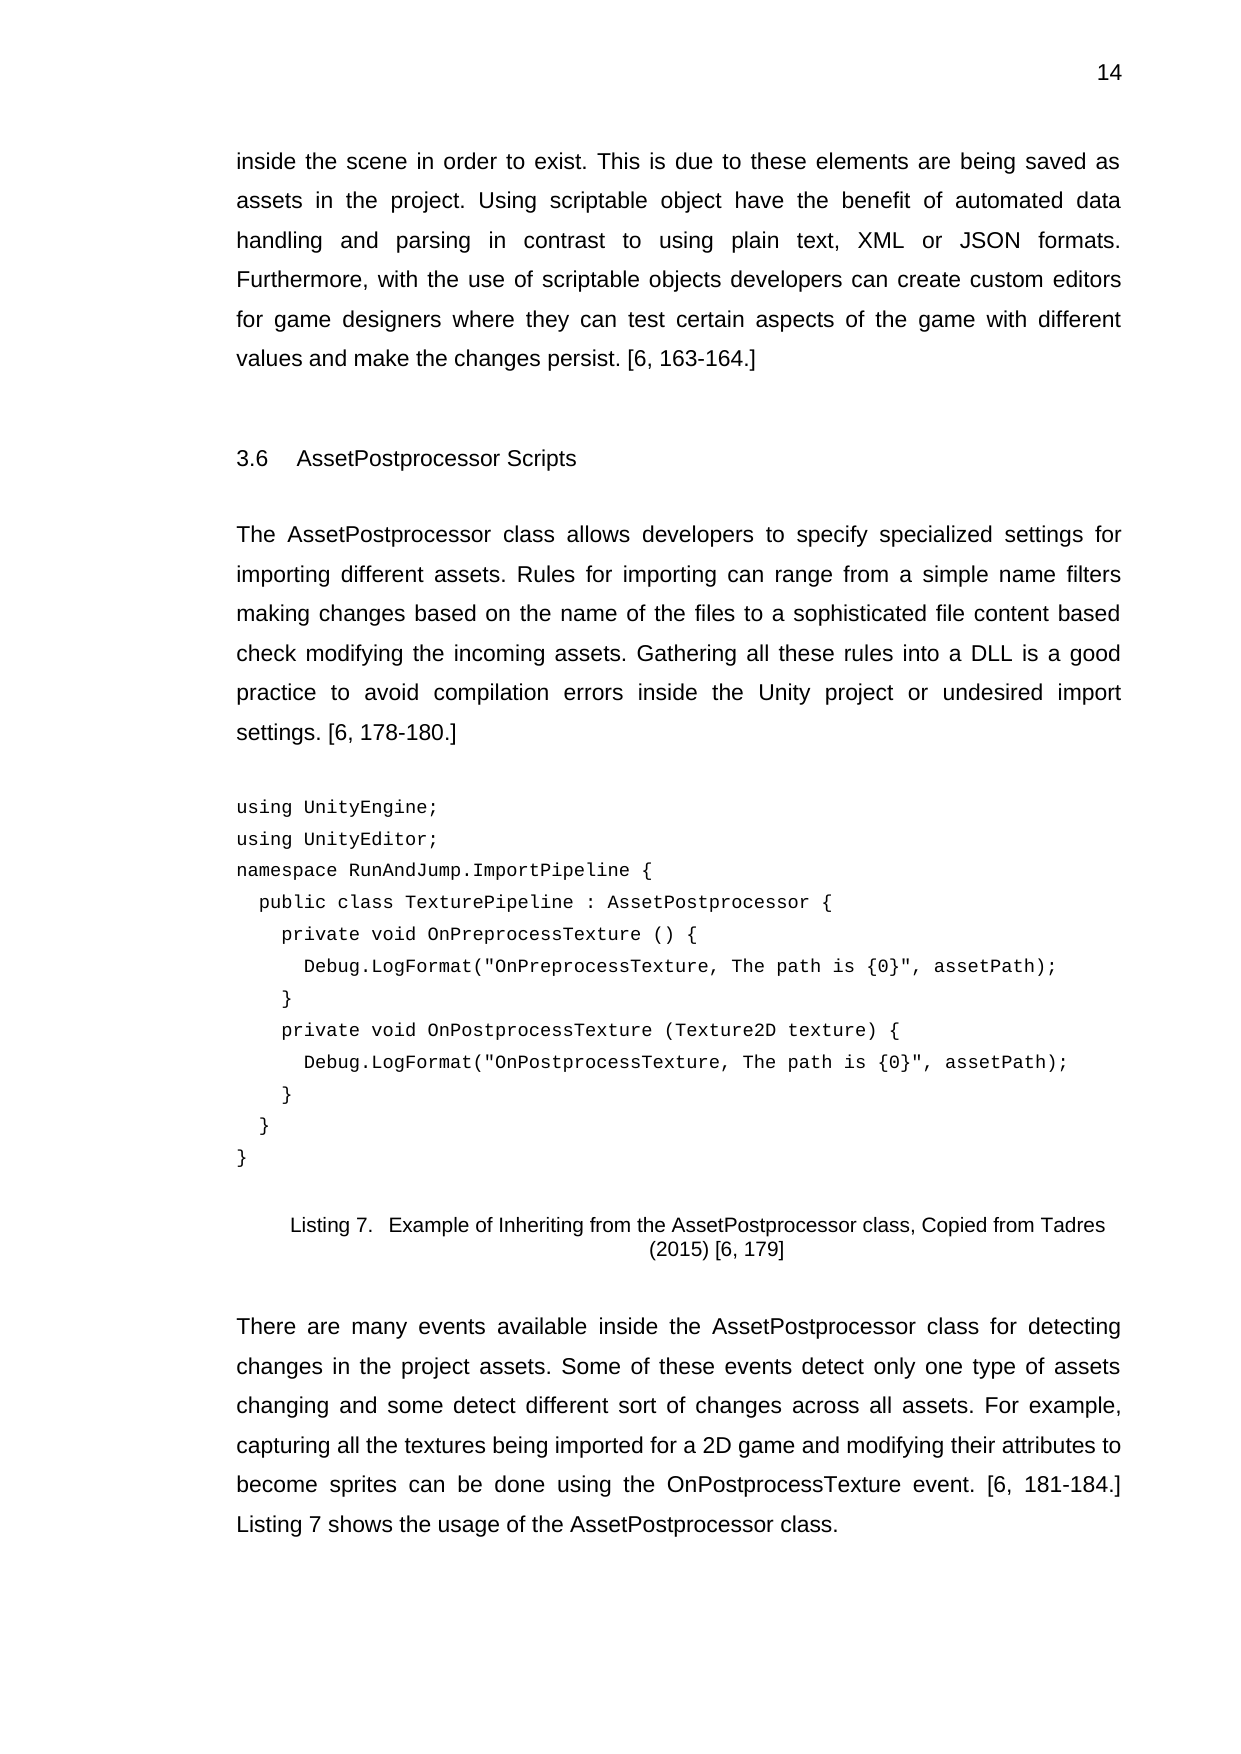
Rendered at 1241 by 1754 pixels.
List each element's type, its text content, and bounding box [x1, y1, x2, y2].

subtitle AssetPostprocessor Scripts [236, 445, 1122, 471]
list } [236, 1116, 1122, 1137]
list } [236, 989, 1122, 1010]
list } [236, 1148, 1122, 1169]
list private void OnPreprocessTexture () { [236, 925, 1122, 946]
list using UnityEditor; [236, 829, 1122, 851]
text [236, 148, 1122, 371]
list Debug.LogFormat("OnPostprocessTexture, The path is {0}", assetPath); [236, 1052, 1122, 1074]
list } [236, 1084, 1122, 1106]
list Debug.LogFormat("OnPreprocessTexture, The path is {0}", assetPath); [236, 957, 1122, 978]
list Example of Inheriting from the AssetPostprocessor class, Copied from Tadres (2015) [6, 179] [274, 1213, 1122, 1261]
list using UnityEngine; [236, 797, 1122, 819]
list private void OnPostprocessTexture (Texture2D texture) { [236, 1021, 1122, 1042]
list namespace RunAndJump.ImportPipeline { [236, 861, 1122, 882]
list public class TexturePipeline : AssetPostprocessor { [236, 893, 1122, 914]
text There are many events available inside the AssetPostprocessor class for detecting changes in the project assets. Some of these events detect only one type of assets changing and some detect different sort of changes across all assets. For example, capturing all the textures being imported for a 2D game and modifying their attributes to become sprites can be done using the OnPostprocessTexture event. [6, 181-184.] Listing 7 shows the usage of the AssetPostprocessor class. [236, 1313, 1122, 1537]
text The AssetPostprocessor class allows developers to specify specialized settings for importing different assets. Rules for importing can range from a simple name filters making changes based on the name of the files to a sophisticated file content based check modifying the incoming assets. Gathering all these rules into a DLL is a good practice to avoid compilation errors inside the Unity project or undesired import settings. [6, 178-180.] [236, 521, 1122, 745]
